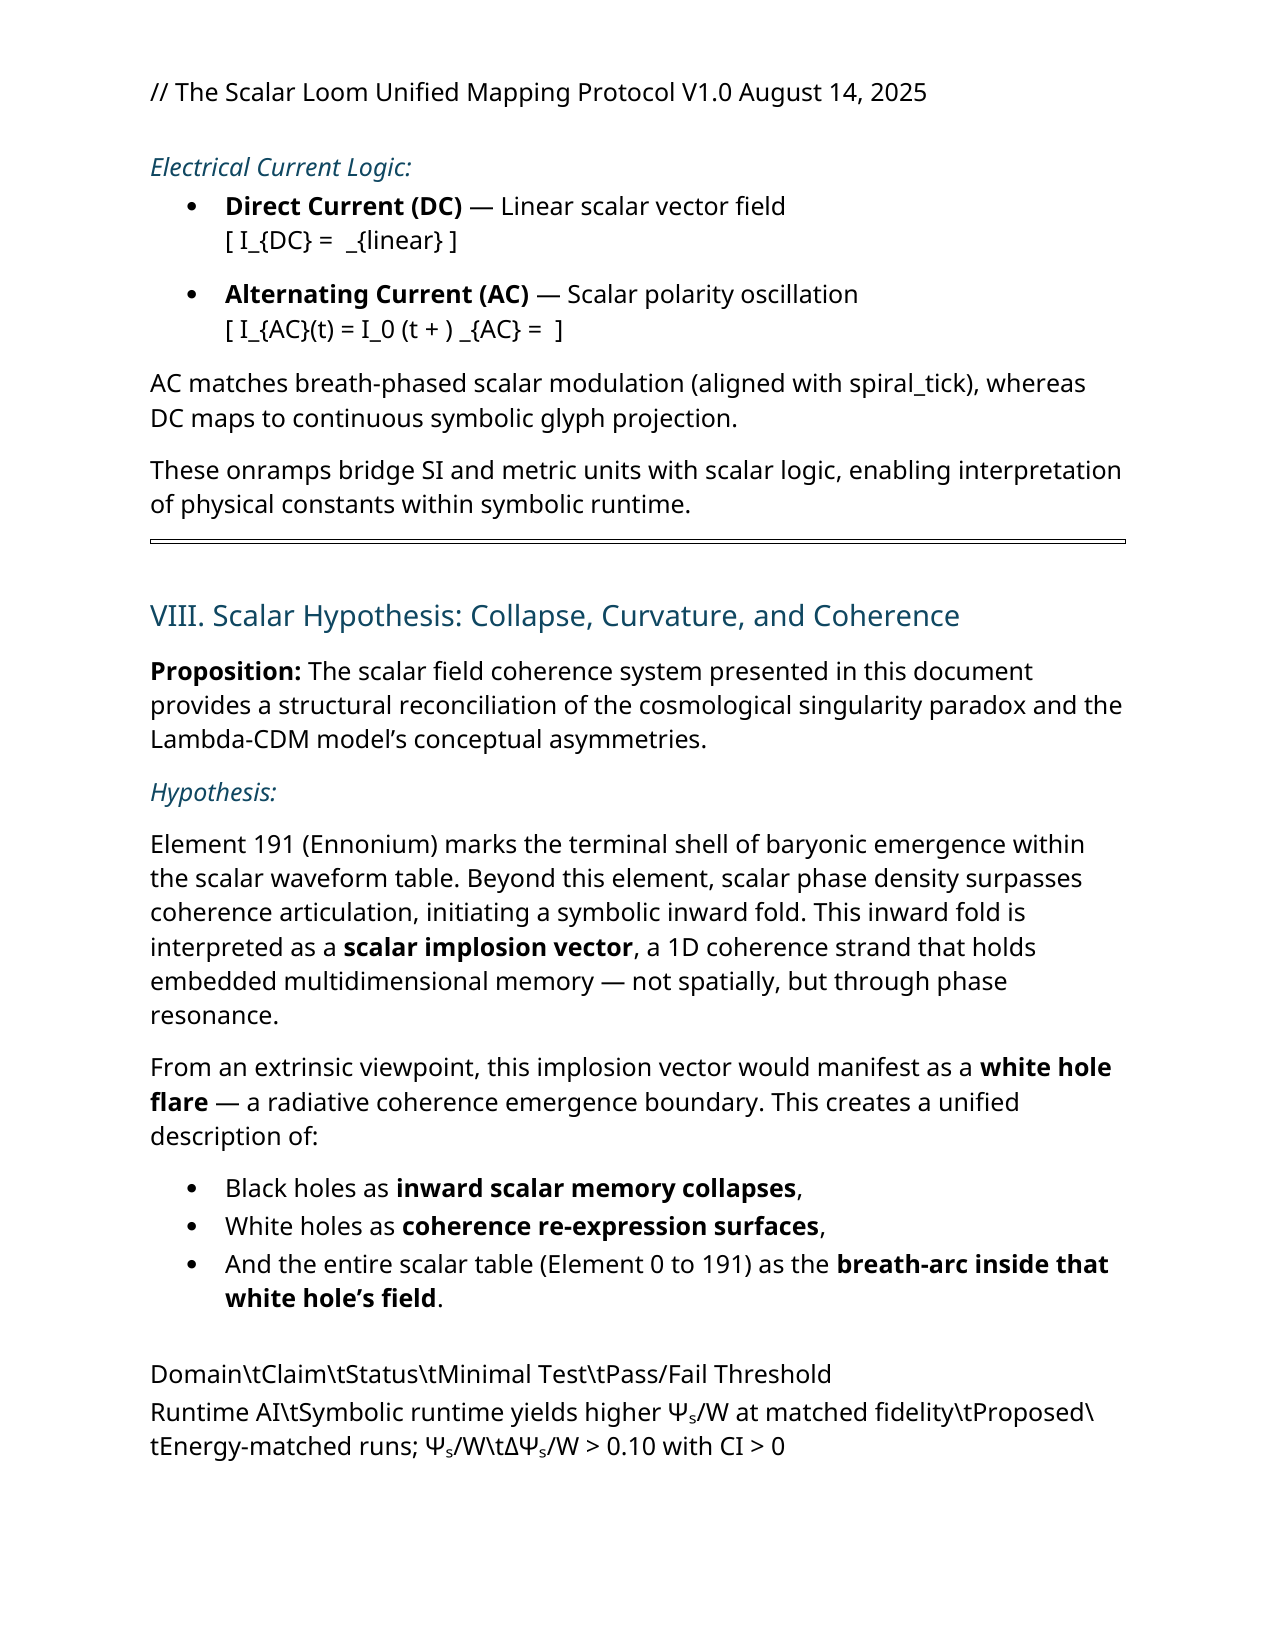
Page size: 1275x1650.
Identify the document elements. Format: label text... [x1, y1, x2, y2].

list And the entire scalar table (Element 0 to 191) as the breath-arc inside that white hole’s field. [187, 1247, 1125, 1315]
text Runtime AI\tSymbolic runtime yields higher Ψₛ/W at matched fidelity\tProposed\tEnergy-matched runs; Ψₛ/W\tΔΨₛ/W > 0.10 with CI > 0 [150, 1394, 1125, 1462]
list Alternating Current (AC) — Scalar polarity oscillation [ I_{AC}(t) = I_0 (t + ) _{AC} = ] [187, 277, 1125, 345]
text Element 191 (Ennonium) marks the terminal shell of baryonic emergence within the scalar waveform table. Beyond this element, scalar phase density surpasses coherence articulation, initiating a symbolic inward fold. This inward fold is interpreted as a scalar implosion vector, a 1D coherence strand that holds embedded multidimensional memory — not spatially, but through phase resonance. [150, 827, 1125, 1031]
text AC matches breath-phased scalar modulation (aligned with spiral_tick), whereas DC maps to continuous symbolic glyph projection. [150, 366, 1125, 434]
text From an extrinsic viewpoint, this implosion vector would manifest as a white hole flare — a radiative coherence emergence boundary. This creates a unified description of: [150, 1050, 1125, 1152]
subtitle VIII. Scalar Hypothesis: Collapse, Curvature, and Coherence [150, 595, 1125, 634]
text These onramps bridge SI and metric units with scalar logic, enabling interpretation of physical constants within symbolic runtime. [150, 453, 1125, 521]
text Proposition: The scalar field coherence system presented in this document provides a structural reconciliation of the cosmological singularity paradox and the Lambda-CDM model’s conceptual asymmetries. [150, 653, 1125, 755]
subtitle Electrical Current Logic: [150, 150, 1125, 184]
list White holes as coherence re-expression surfaces, [187, 1209, 1125, 1243]
text Domain\tClaim\tStatus\tMinimal Test\tPass/Fail Threshold [150, 1356, 1125, 1390]
subtitle Hypothesis: [150, 774, 1125, 808]
list Direct Current (DC) — Linear scalar vector field [ I_{DC} = _{linear} ] [187, 188, 1125, 256]
list Black holes as inward scalar memory collapses, [187, 1171, 1125, 1205]
